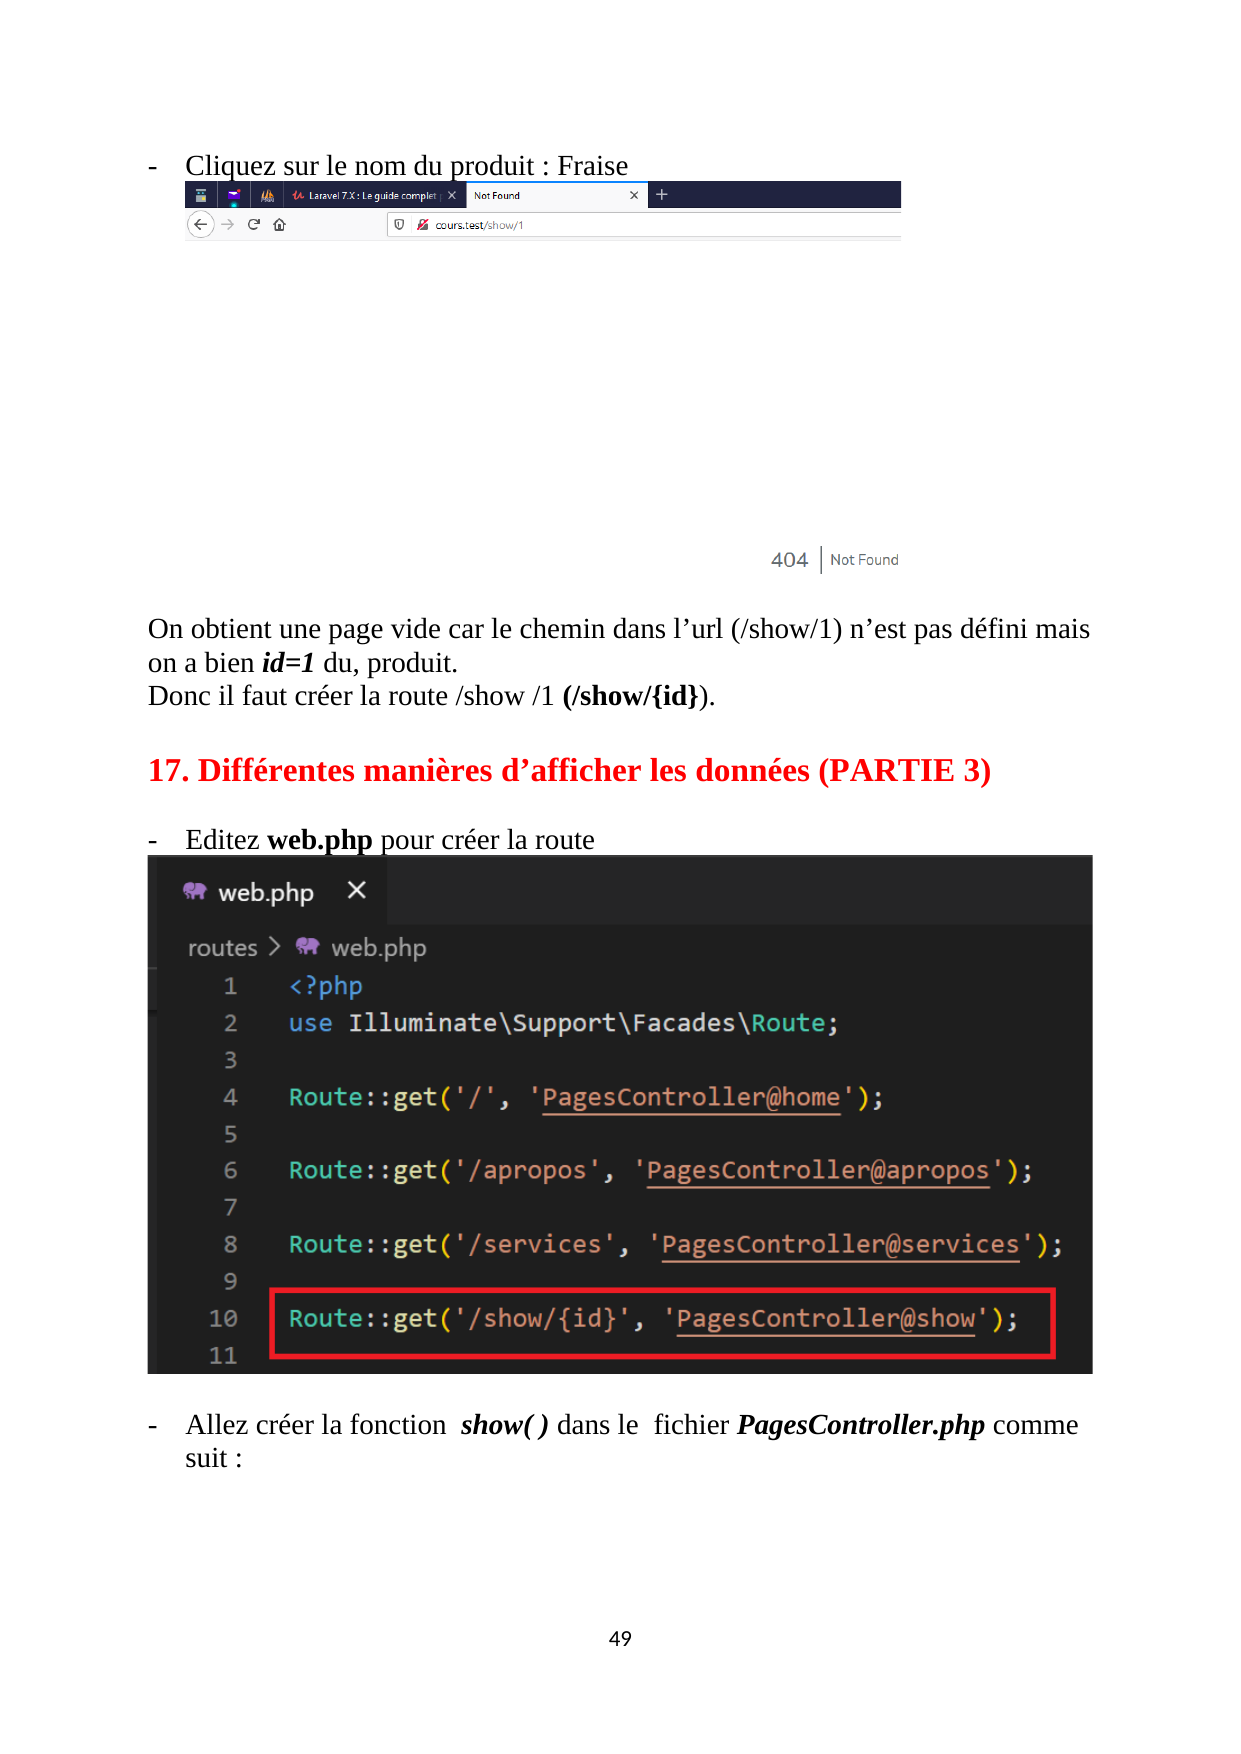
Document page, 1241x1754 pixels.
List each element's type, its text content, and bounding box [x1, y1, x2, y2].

list Editez web.php pour créer la route [148, 822, 1093, 855]
list Allez créer la fonction show( ) dans le fichier PagesController.php comme suit : [148, 1407, 1093, 1474]
picture [147, 855, 1093, 1374]
picture [185, 181, 902, 578]
text 17. Différentes manières d’afficher les données (PARTIE 3) [148, 750, 1093, 788]
text Donc il faut créer la route /show /1 (/show/{id}). [148, 678, 1093, 712]
text On obtient une page vide car le chemin dans l’url (/show/1) n’est pas défini mais on a bien id=1 du, produit. [148, 611, 1093, 678]
